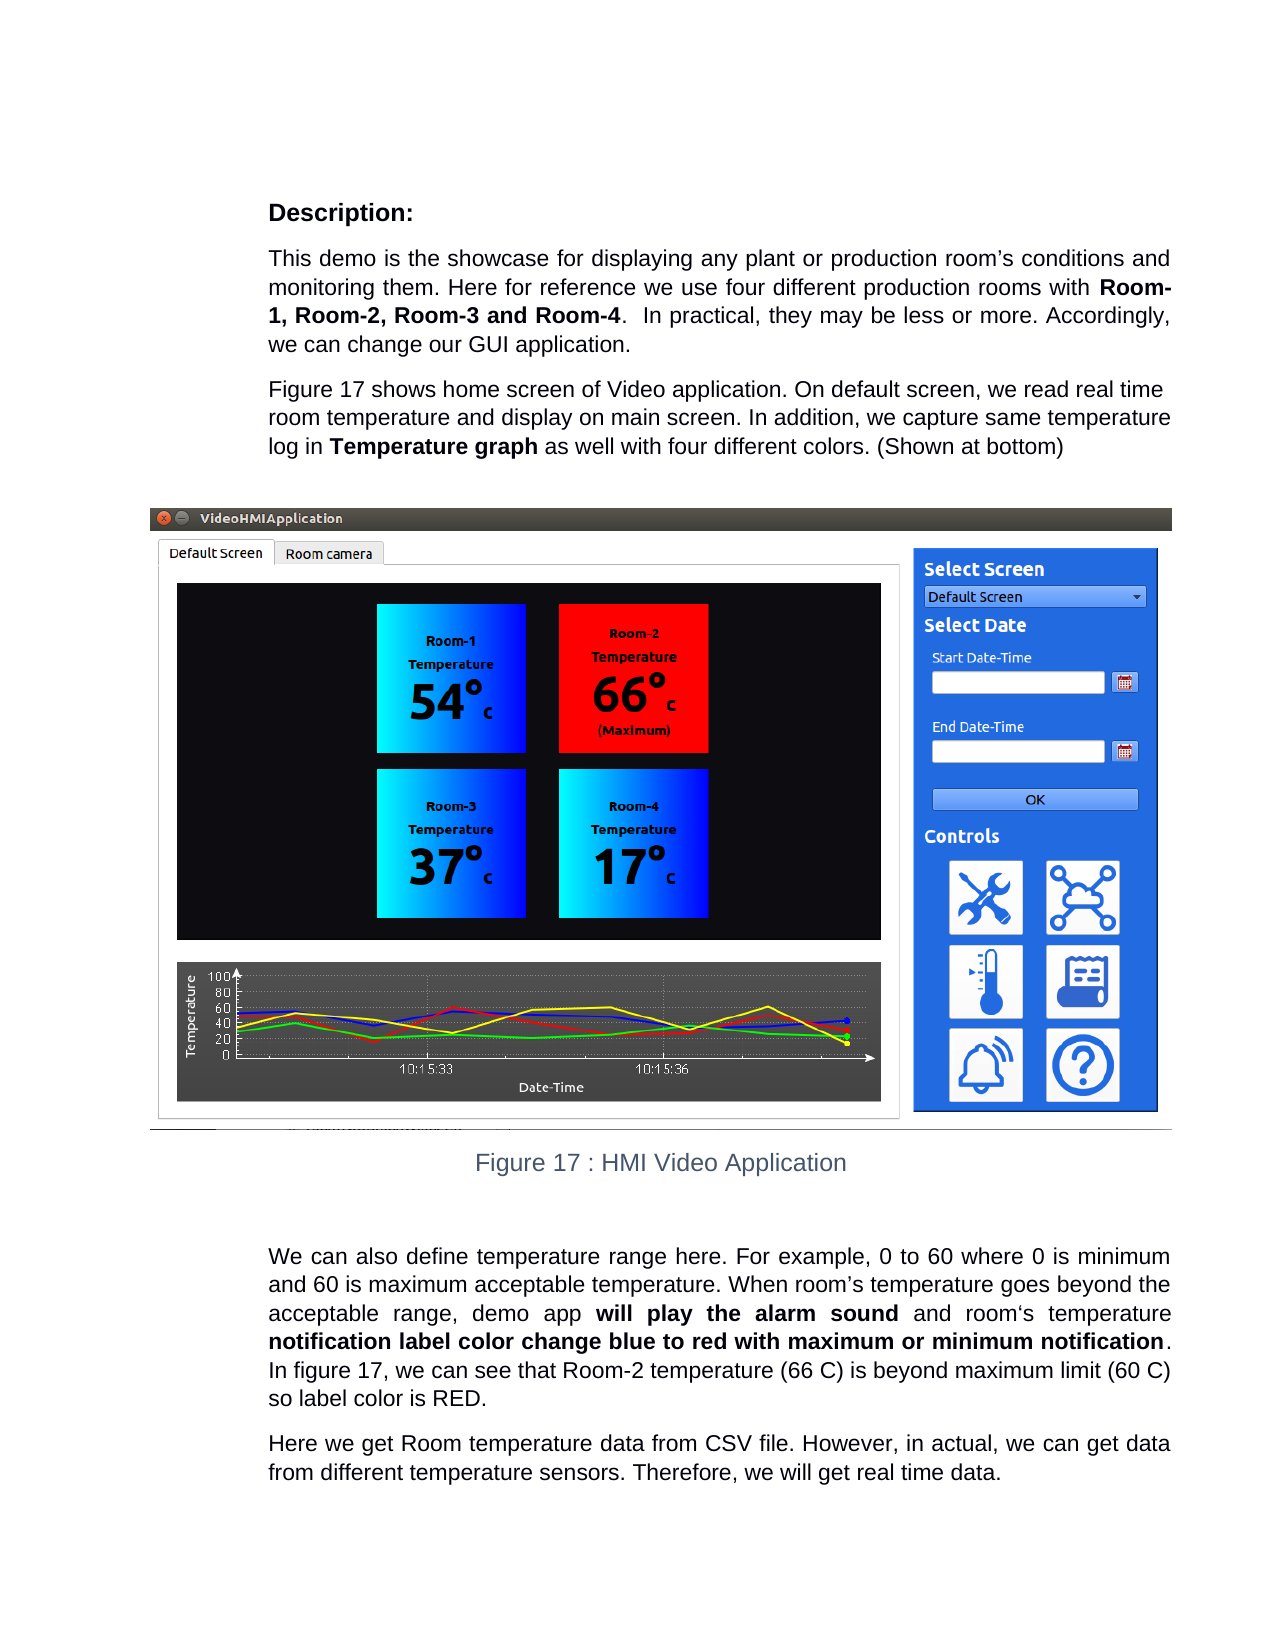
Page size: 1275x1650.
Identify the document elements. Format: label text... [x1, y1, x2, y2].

text Figure 17 : HMI Video Application [150, 1148, 1172, 1177]
text This demo is the showcase for displaying any plant or production room’s conditions and monitoring them. Here for reference we use four different production rooms with Room-1, Room-2, Room-3 and Room-4. In practical, they may be less or more. Accordingly, we can change our GUI application. [268, 245, 1172, 357]
picture [150, 508, 1172, 1130]
text We can also define temperature range here. For example, 0 to 60 where 0 is minimum and 60 is maximum acceptable temperature. When room’s temperature goes beyond the acceptable range, demo app will play the alarm sound and room‘s temperature notification label color change blue to red with maximum or minimum notification. In figure 17, we can see that Room-2 temperature (66 C) is beyond maximum limit (60 C) so label color is RED. [268, 1243, 1172, 1411]
text Figure 17 shows home screen of Video application. On default screen, we read real time room temperature and display on main screen. In addition, we capture same temperature log in Temperature graph as well with four different colors. (Shown at bottom) [268, 376, 1172, 459]
text Description: [268, 198, 1172, 226]
text Here we get Room temperature data from CSV file. However, in actual, we can get data from different temperature sensors. Therefore, we will get real time data. [268, 1430, 1172, 1485]
